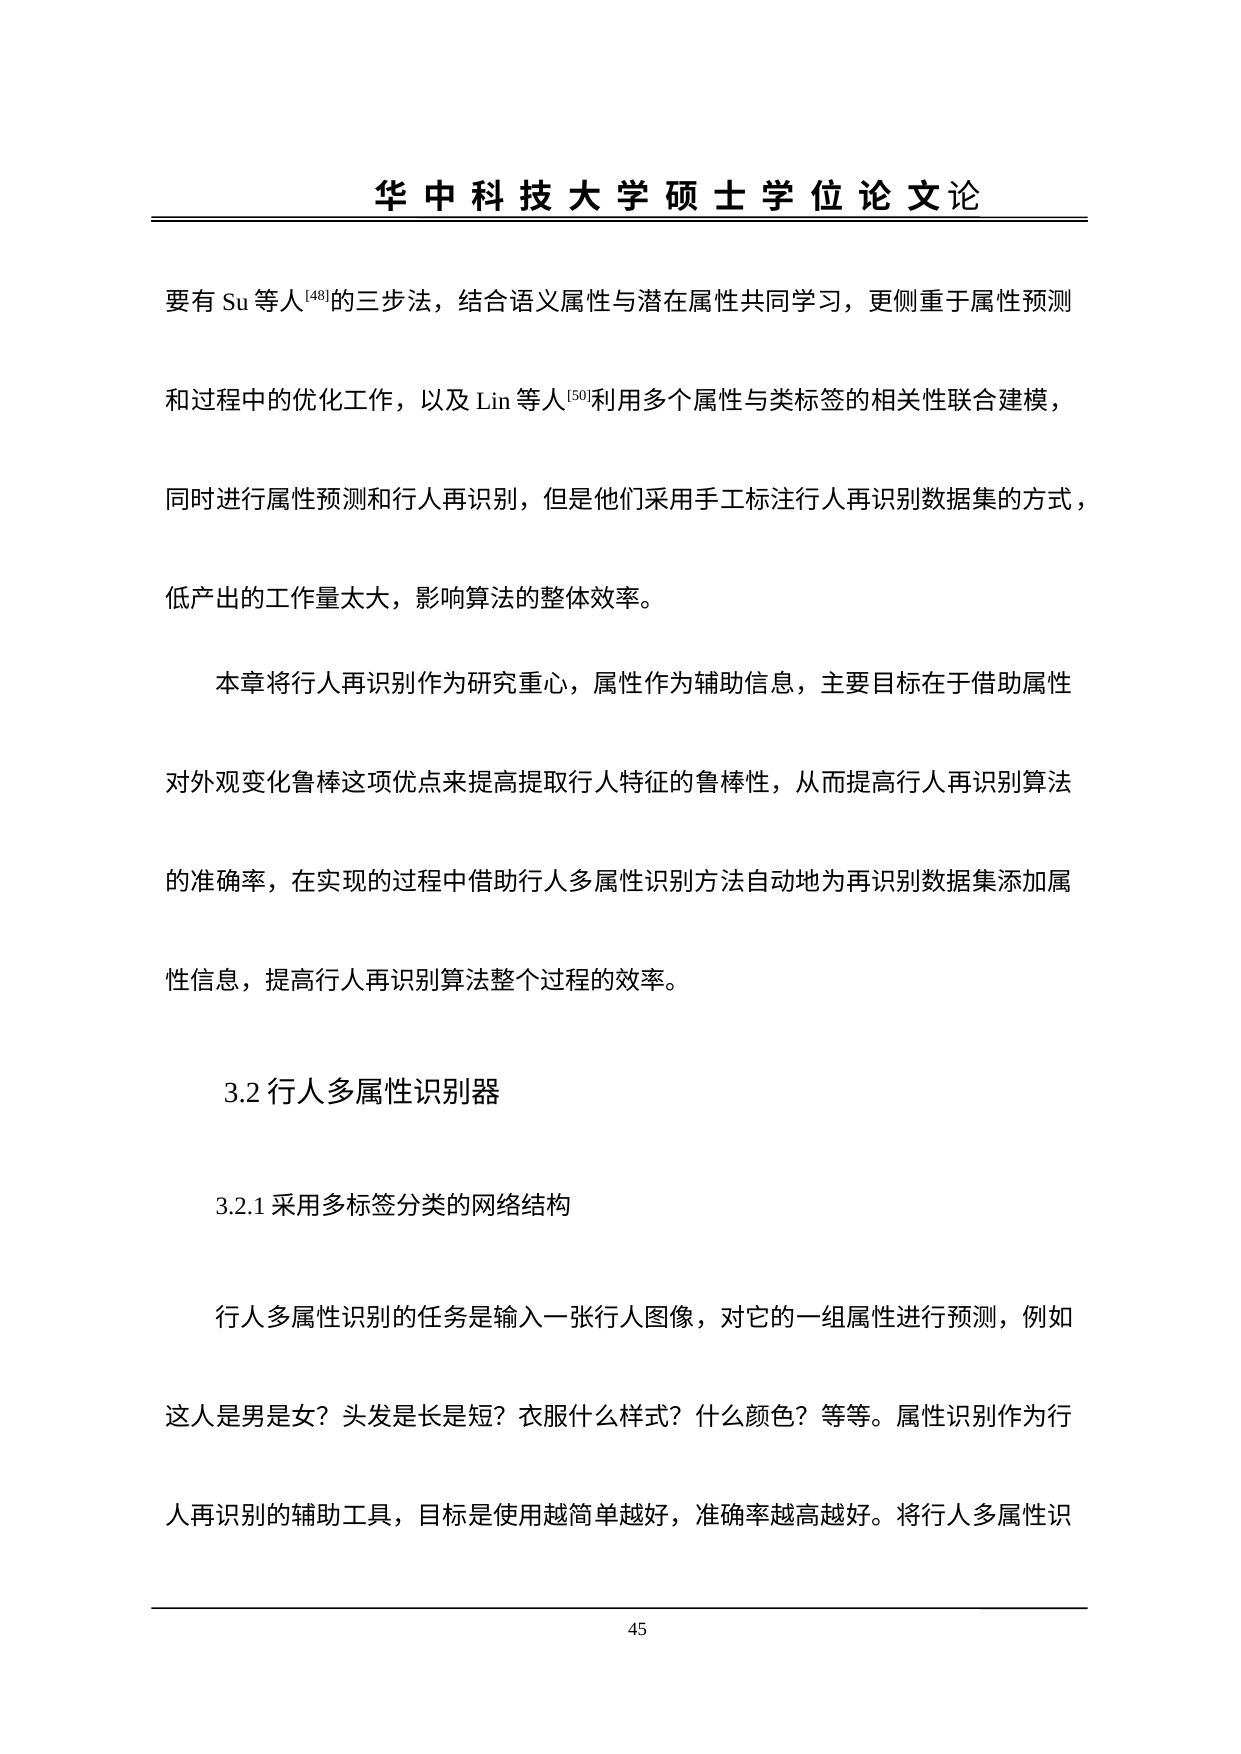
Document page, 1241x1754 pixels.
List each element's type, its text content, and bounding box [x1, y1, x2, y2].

subtitle 3.2.1 采用多标签分类的网络结构 [165, 1171, 1075, 1237]
text 本章将行人再识别作为研究重心，属性作为辅助信息，主要目标在于借助属性对外观变化鲁棒这项优点来提高提取行人特征的鲁棒性，从而提高行人再识别算法的准确率，在实现的过程中借助行人多属性识别方法自动地为再识别数据集添加属性信息，提高行人再识别算法整个过程的效率。 [165, 648, 1075, 1011]
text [165, 267, 1075, 630]
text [165, 1282, 1075, 1546]
subtitle 3.2 行人多属性识别器 [165, 1057, 1075, 1123]
